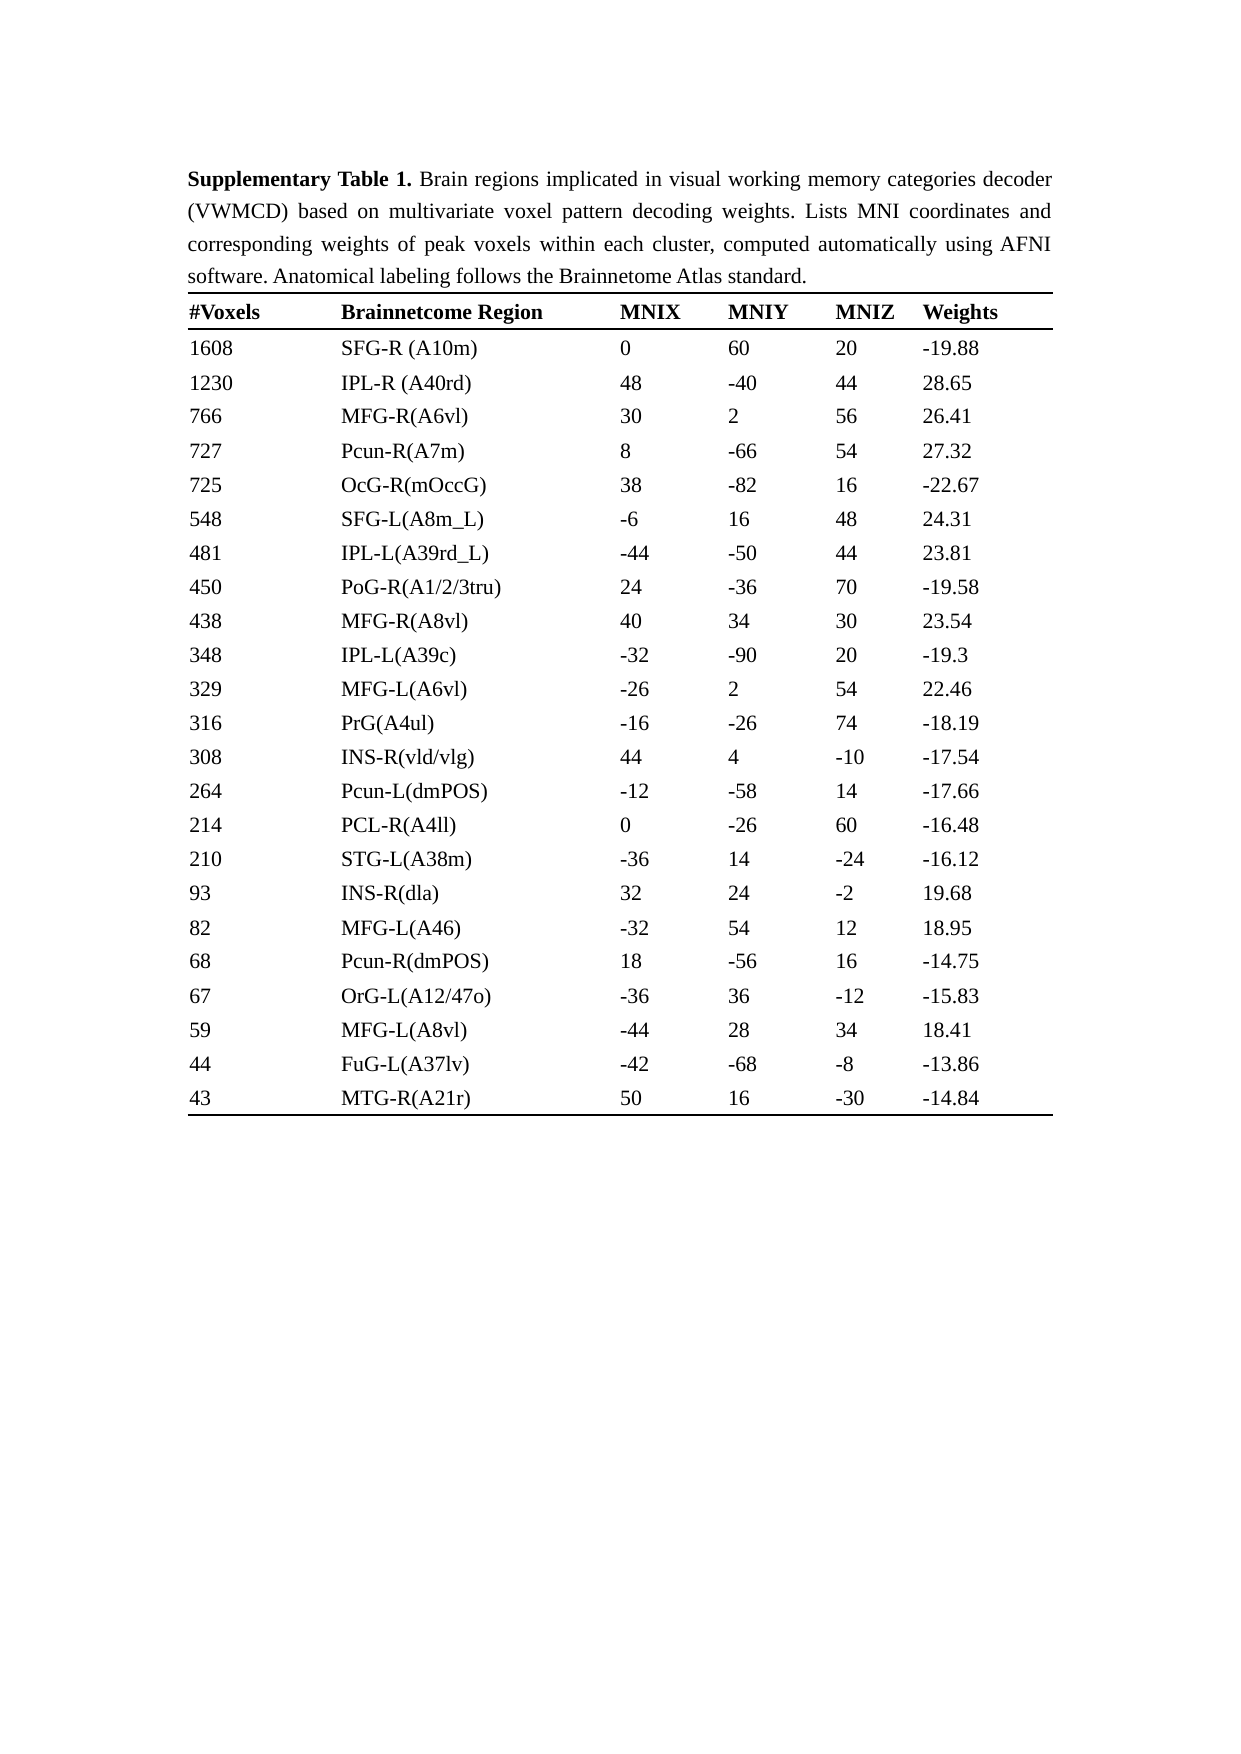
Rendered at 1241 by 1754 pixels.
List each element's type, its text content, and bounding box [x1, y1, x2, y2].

table_cell -68 [726, 1046, 834, 1079]
table_cell INS-R(vld/vlg) [339, 739, 618, 773]
table_cell -82 [726, 466, 834, 501]
table_cell 36 [726, 978, 834, 1011]
table_cell -32 [619, 909, 726, 943]
table_cell -26 [619, 671, 726, 705]
table_cell 26.41 [921, 398, 1053, 432]
table_cell -58 [726, 773, 834, 807]
table_cell -14.75 [921, 943, 1053, 977]
table_cell -44 [619, 1011, 726, 1046]
table_cell -13.86 [921, 1046, 1053, 1079]
table_cell 1608 [188, 330, 339, 364]
table_cell 48 [834, 501, 921, 534]
table_cell 24 [619, 569, 726, 603]
table_cell 348 [188, 637, 339, 671]
table_cell -12 [834, 978, 921, 1011]
table_cell -14.84 [921, 1080, 1053, 1114]
table_cell 308 [188, 739, 339, 773]
table_cell 28.65 [921, 364, 1053, 398]
table_cell 316 [188, 705, 339, 739]
table_cell 2 [726, 671, 834, 705]
table_cell 20 [834, 637, 921, 671]
table_header Brainnetcome Region [339, 294, 618, 328]
table_cell MFG-L(A8vl) [339, 1011, 618, 1046]
table_cell SFG-R (A10m) [339, 330, 618, 364]
table_cell 24.31 [921, 501, 1053, 534]
table_cell 18.95 [921, 909, 1053, 943]
table_cell INS-R(dla) [339, 875, 618, 909]
table_cell 70 [834, 569, 921, 603]
table_cell 22.46 [921, 671, 1053, 705]
table_cell 68 [188, 943, 339, 977]
table_cell 50 [619, 1080, 726, 1114]
table_cell -19.88 [921, 330, 1053, 364]
table_cell 43 [188, 1080, 339, 1114]
table_cell 54 [834, 433, 921, 466]
table_cell 56 [834, 398, 921, 432]
table_cell 264 [188, 773, 339, 807]
text Supplementary Table 1. Brain regions implicated in visual working memory categories decoder (VWMCD) based on multivariate voxel pattern decoding weights. Lists MNI coordinates and corresponding weights of peak voxels within each cluster, computed automatically using AFNI software. Anatomical labeling follows the Brainnetome Atlas standard. [187, 162, 1053, 292]
table_cell 23.54 [921, 603, 1053, 637]
table_cell -50 [726, 535, 834, 569]
table_cell 725 [188, 466, 339, 501]
table_cell IPL-L(A39rd_L) [339, 535, 618, 569]
table_cell -26 [726, 807, 834, 841]
table_cell 60 [834, 807, 921, 841]
table_cell 20 [834, 330, 921, 364]
table_cell 16 [726, 1080, 834, 1114]
table_cell 32 [619, 875, 726, 909]
table_cell -36 [619, 841, 726, 875]
table_cell OcG-R(mOccG) [339, 466, 618, 501]
table_cell 19.68 [921, 875, 1053, 909]
table_cell 44 [834, 535, 921, 569]
table_cell PoG-R(A1/2/3tru) [339, 569, 618, 603]
table_cell 44 [619, 739, 726, 773]
table_cell IPL-L(A39c) [339, 637, 618, 671]
table_cell FuG-L(A37lv) [339, 1046, 618, 1079]
table_cell -12 [619, 773, 726, 807]
table_cell 1230 [188, 364, 339, 398]
table_cell -10 [834, 739, 921, 773]
table_cell 12 [834, 909, 921, 943]
table_cell 27.32 [921, 433, 1053, 466]
table_cell 93 [188, 875, 339, 909]
table_cell -15.83 [921, 978, 1053, 1011]
table_cell PCL-R(A4ll) [339, 807, 618, 841]
table_cell 8 [619, 433, 726, 466]
table_cell 28 [726, 1011, 834, 1046]
table_cell SFG-L(A8m_L) [339, 501, 618, 534]
table_header MNIX [619, 294, 726, 328]
table_cell -42 [619, 1046, 726, 1079]
table_header MNIZ [834, 294, 921, 328]
table_cell -32 [619, 637, 726, 671]
table_cell 34 [834, 1011, 921, 1046]
table_cell -36 [619, 978, 726, 1011]
table_header #Voxels [188, 294, 339, 328]
table_cell Pcun-L(dmPOS) [339, 773, 618, 807]
table_cell -40 [726, 364, 834, 398]
table_cell -8 [834, 1046, 921, 1079]
table_cell 74 [834, 705, 921, 739]
table_cell MTG-R(A21r) [339, 1080, 618, 1114]
table_cell 23.81 [921, 535, 1053, 569]
table_cell 18.41 [921, 1011, 1053, 1046]
table_cell -24 [834, 841, 921, 875]
table_cell 210 [188, 841, 339, 875]
table_cell -66 [726, 433, 834, 466]
table_cell -16.48 [921, 807, 1053, 841]
table_cell Pcun-R(dmPOS) [339, 943, 618, 977]
table_cell -56 [726, 943, 834, 977]
table_cell -17.66 [921, 773, 1053, 807]
table_cell 60 [726, 330, 834, 364]
table_cell 438 [188, 603, 339, 637]
table_cell 548 [188, 501, 339, 534]
table_cell 59 [188, 1011, 339, 1046]
table_cell 40 [619, 603, 726, 637]
table_cell MFG-R(A6vl) [339, 398, 618, 432]
table_cell 44 [834, 364, 921, 398]
table_cell 2 [726, 398, 834, 432]
table_cell -17.54 [921, 739, 1053, 773]
table_header Weights [921, 294, 1053, 328]
table_cell 34 [726, 603, 834, 637]
table_cell OrG-L(A12/47o) [339, 978, 618, 1011]
table_cell -19.58 [921, 569, 1053, 603]
table_cell 24 [726, 875, 834, 909]
table_cell PrG(A4ul) [339, 705, 618, 739]
table_cell -90 [726, 637, 834, 671]
table_cell -26 [726, 705, 834, 739]
table_cell 48 [619, 364, 726, 398]
table_cell 727 [188, 433, 339, 466]
table_cell 44 [188, 1046, 339, 1079]
table_cell 14 [726, 841, 834, 875]
table_cell IPL-R (A40rd) [339, 364, 618, 398]
table_cell 67 [188, 978, 339, 1011]
table_cell 54 [834, 671, 921, 705]
table_cell 38 [619, 466, 726, 501]
table_cell MFG-L(A6vl) [339, 671, 618, 705]
table_cell 0 [619, 807, 726, 841]
table_cell -36 [726, 569, 834, 603]
table_cell -6 [619, 501, 726, 534]
table_cell 82 [188, 909, 339, 943]
table_cell 30 [834, 603, 921, 637]
table_cell 16 [726, 501, 834, 534]
table_cell -16 [619, 705, 726, 739]
table_cell -16.12 [921, 841, 1053, 875]
table_cell MFG-L(A46) [339, 909, 618, 943]
table_cell 450 [188, 569, 339, 603]
table_cell -22.67 [921, 466, 1053, 501]
table_cell STG-L(A38m) [339, 841, 618, 875]
table_cell -44 [619, 535, 726, 569]
table_cell 30 [619, 398, 726, 432]
table_cell Pcun-R(A7m) [339, 433, 618, 466]
table_cell 481 [188, 535, 339, 569]
table_cell 14 [834, 773, 921, 807]
table_cell 16 [834, 466, 921, 501]
table_cell 329 [188, 671, 339, 705]
table_cell -18.19 [921, 705, 1053, 739]
table_cell MFG-R(A8vl) [339, 603, 618, 637]
table_cell 766 [188, 398, 339, 432]
table_cell -19.3 [921, 637, 1053, 671]
table_cell 4 [726, 739, 834, 773]
table_cell 16 [834, 943, 921, 977]
table_cell -2 [834, 875, 921, 909]
table_cell 0 [619, 330, 726, 364]
table_cell -30 [834, 1080, 921, 1114]
table_cell 214 [188, 807, 339, 841]
table_cell 54 [726, 909, 834, 943]
table_header MNIY [726, 294, 834, 328]
table_cell 18 [619, 943, 726, 977]
